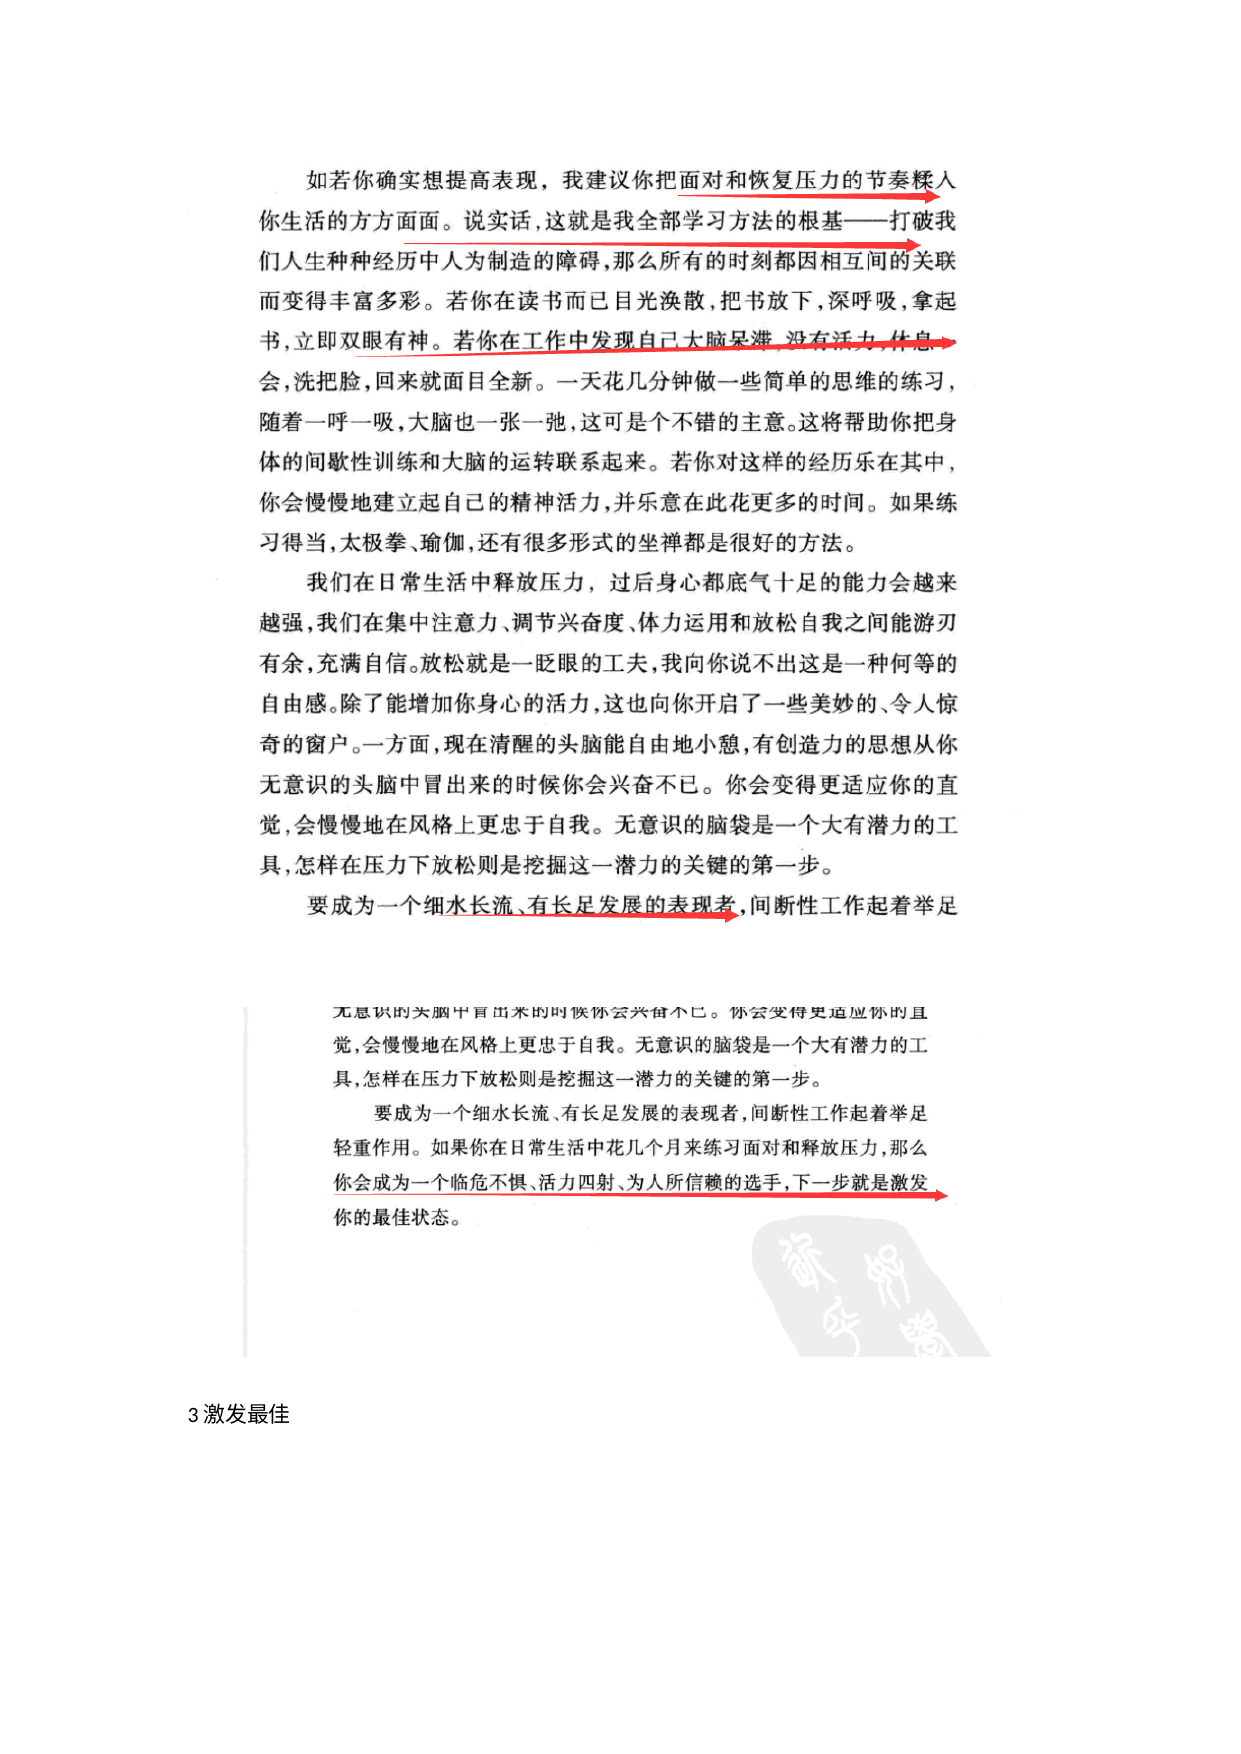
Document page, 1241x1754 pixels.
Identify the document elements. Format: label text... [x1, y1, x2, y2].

picture [187, 1007, 1053, 1357]
picture [187, 162, 1053, 925]
text 3激发最佳 [187, 1397, 1053, 1429]
